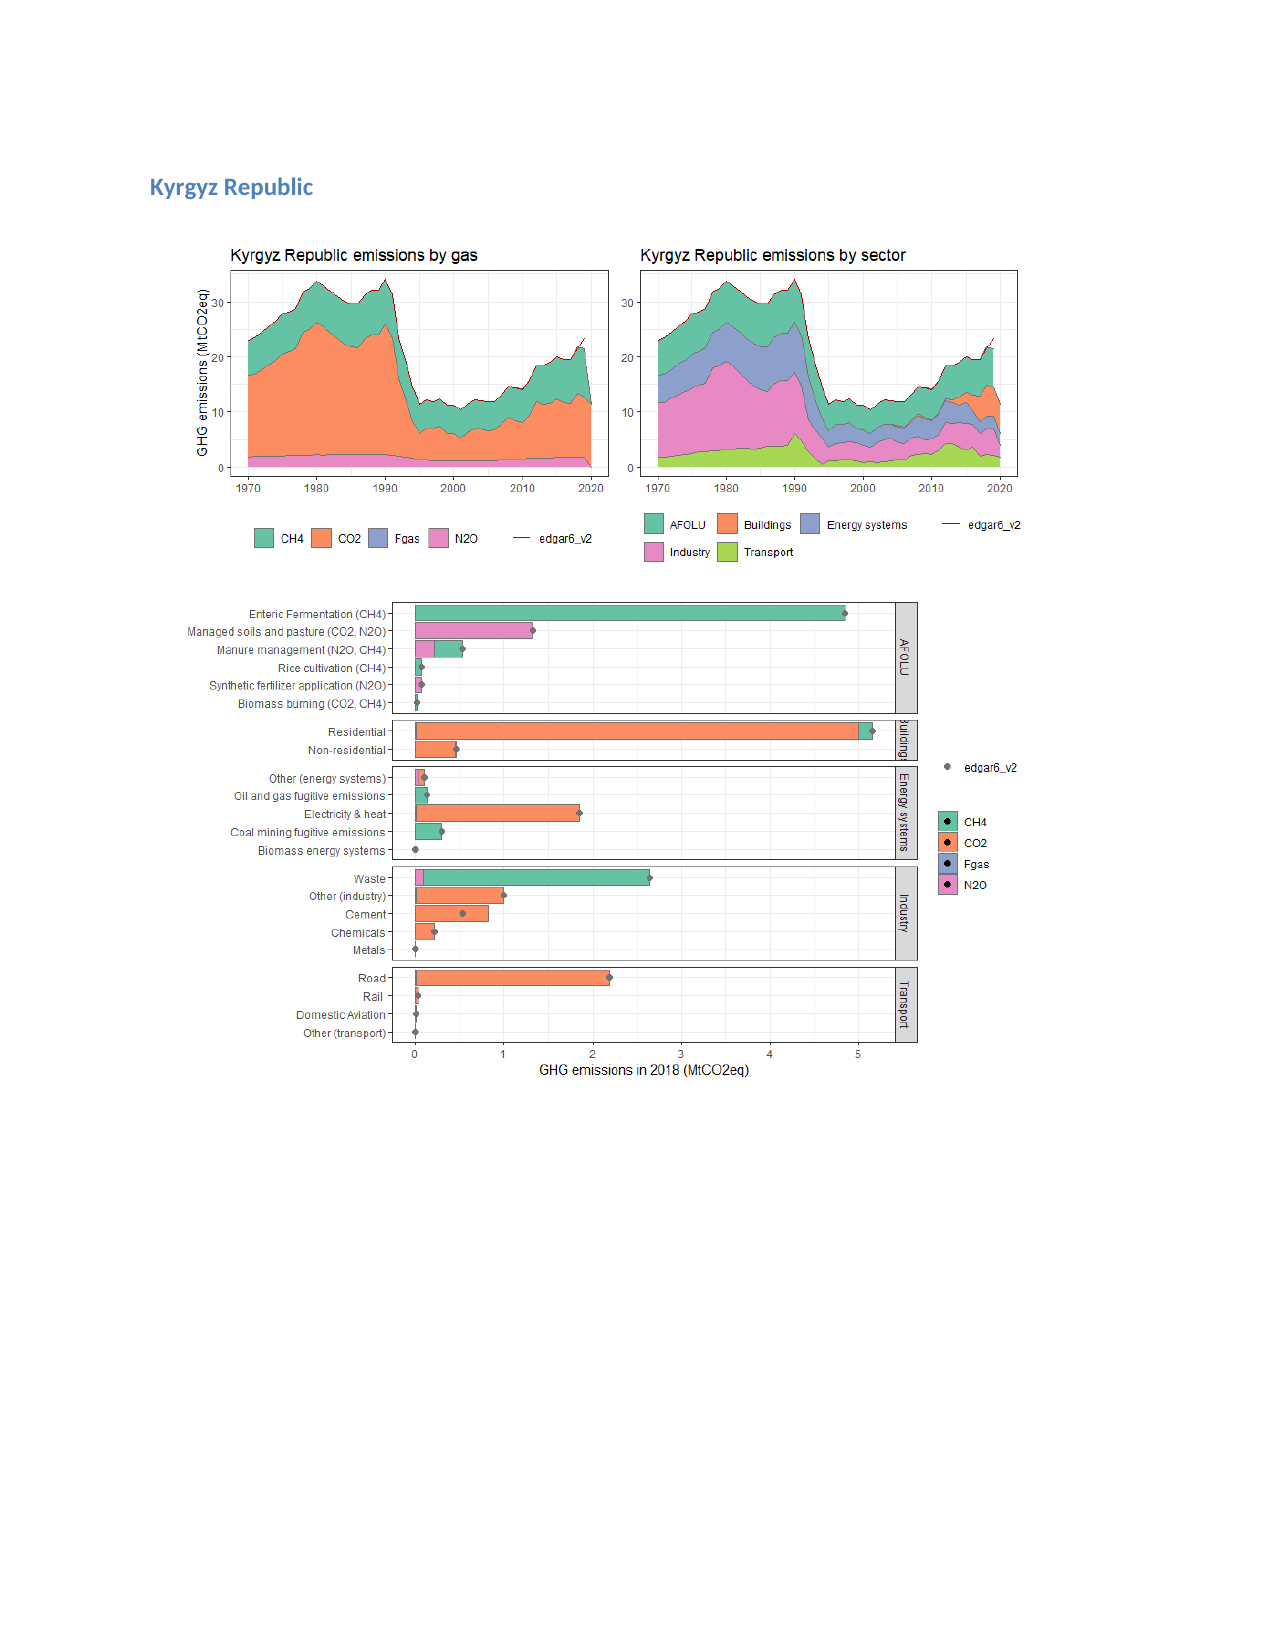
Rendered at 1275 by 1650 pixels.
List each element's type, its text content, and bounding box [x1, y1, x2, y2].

subtitle Kyrgyz Republic [150, 171, 1125, 201]
picture [168, 220, 1044, 1096]
